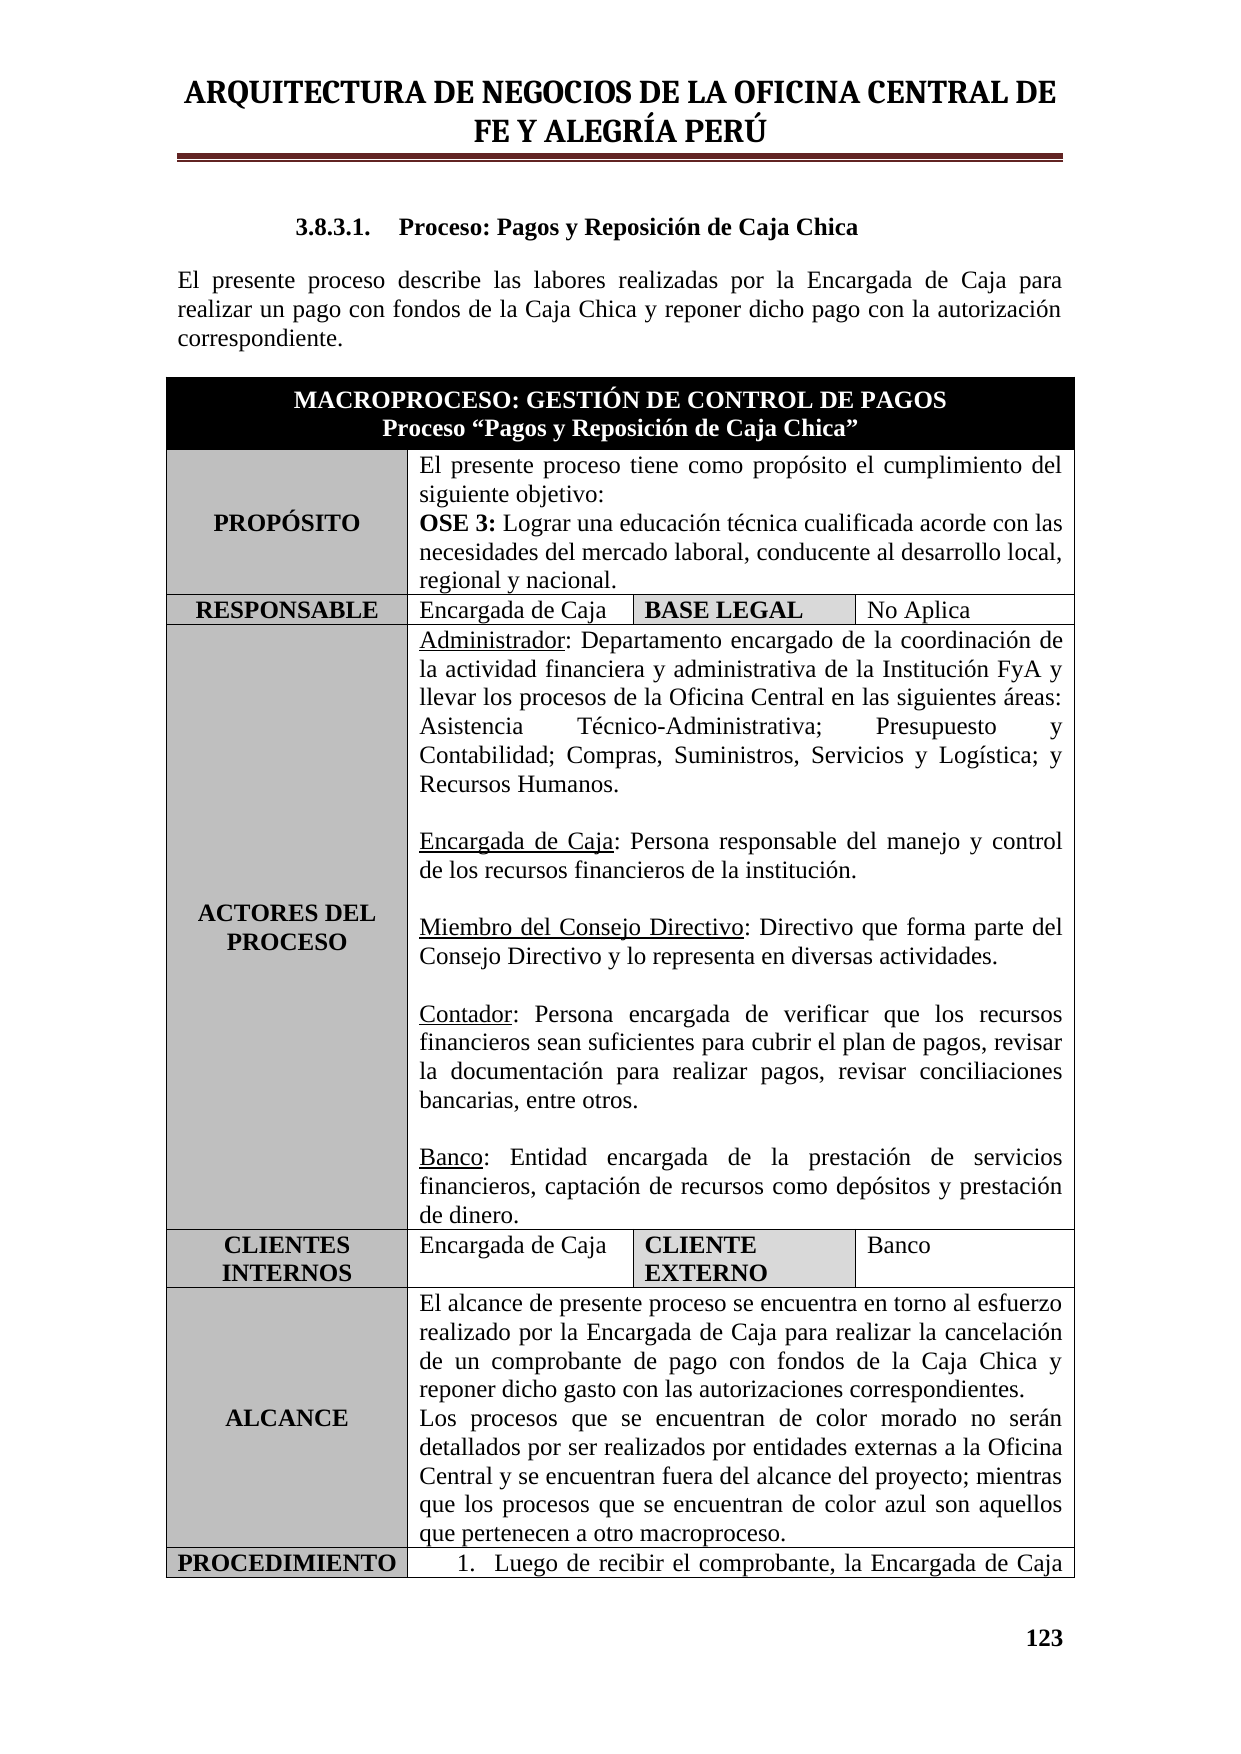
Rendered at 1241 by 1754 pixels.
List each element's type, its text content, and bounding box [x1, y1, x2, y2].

text El presente proceso describe las labores realizadas por la Encargada de Caja para realizar un pago con fondos de la Caja Chica y reponer dicho pago con la autorización correspondiente. [177, 265, 1063, 352]
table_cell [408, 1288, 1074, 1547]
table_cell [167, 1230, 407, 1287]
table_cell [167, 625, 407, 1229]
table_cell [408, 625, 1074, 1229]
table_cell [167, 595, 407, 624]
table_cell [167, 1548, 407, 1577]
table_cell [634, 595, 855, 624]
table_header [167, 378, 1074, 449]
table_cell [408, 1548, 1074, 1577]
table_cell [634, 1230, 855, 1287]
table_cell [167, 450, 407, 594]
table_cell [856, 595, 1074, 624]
subtitle Proceso: Pagos y Reposición de Caja Chica [295, 212, 1063, 240]
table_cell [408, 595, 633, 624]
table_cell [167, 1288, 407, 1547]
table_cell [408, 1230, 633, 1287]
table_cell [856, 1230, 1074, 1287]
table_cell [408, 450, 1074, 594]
